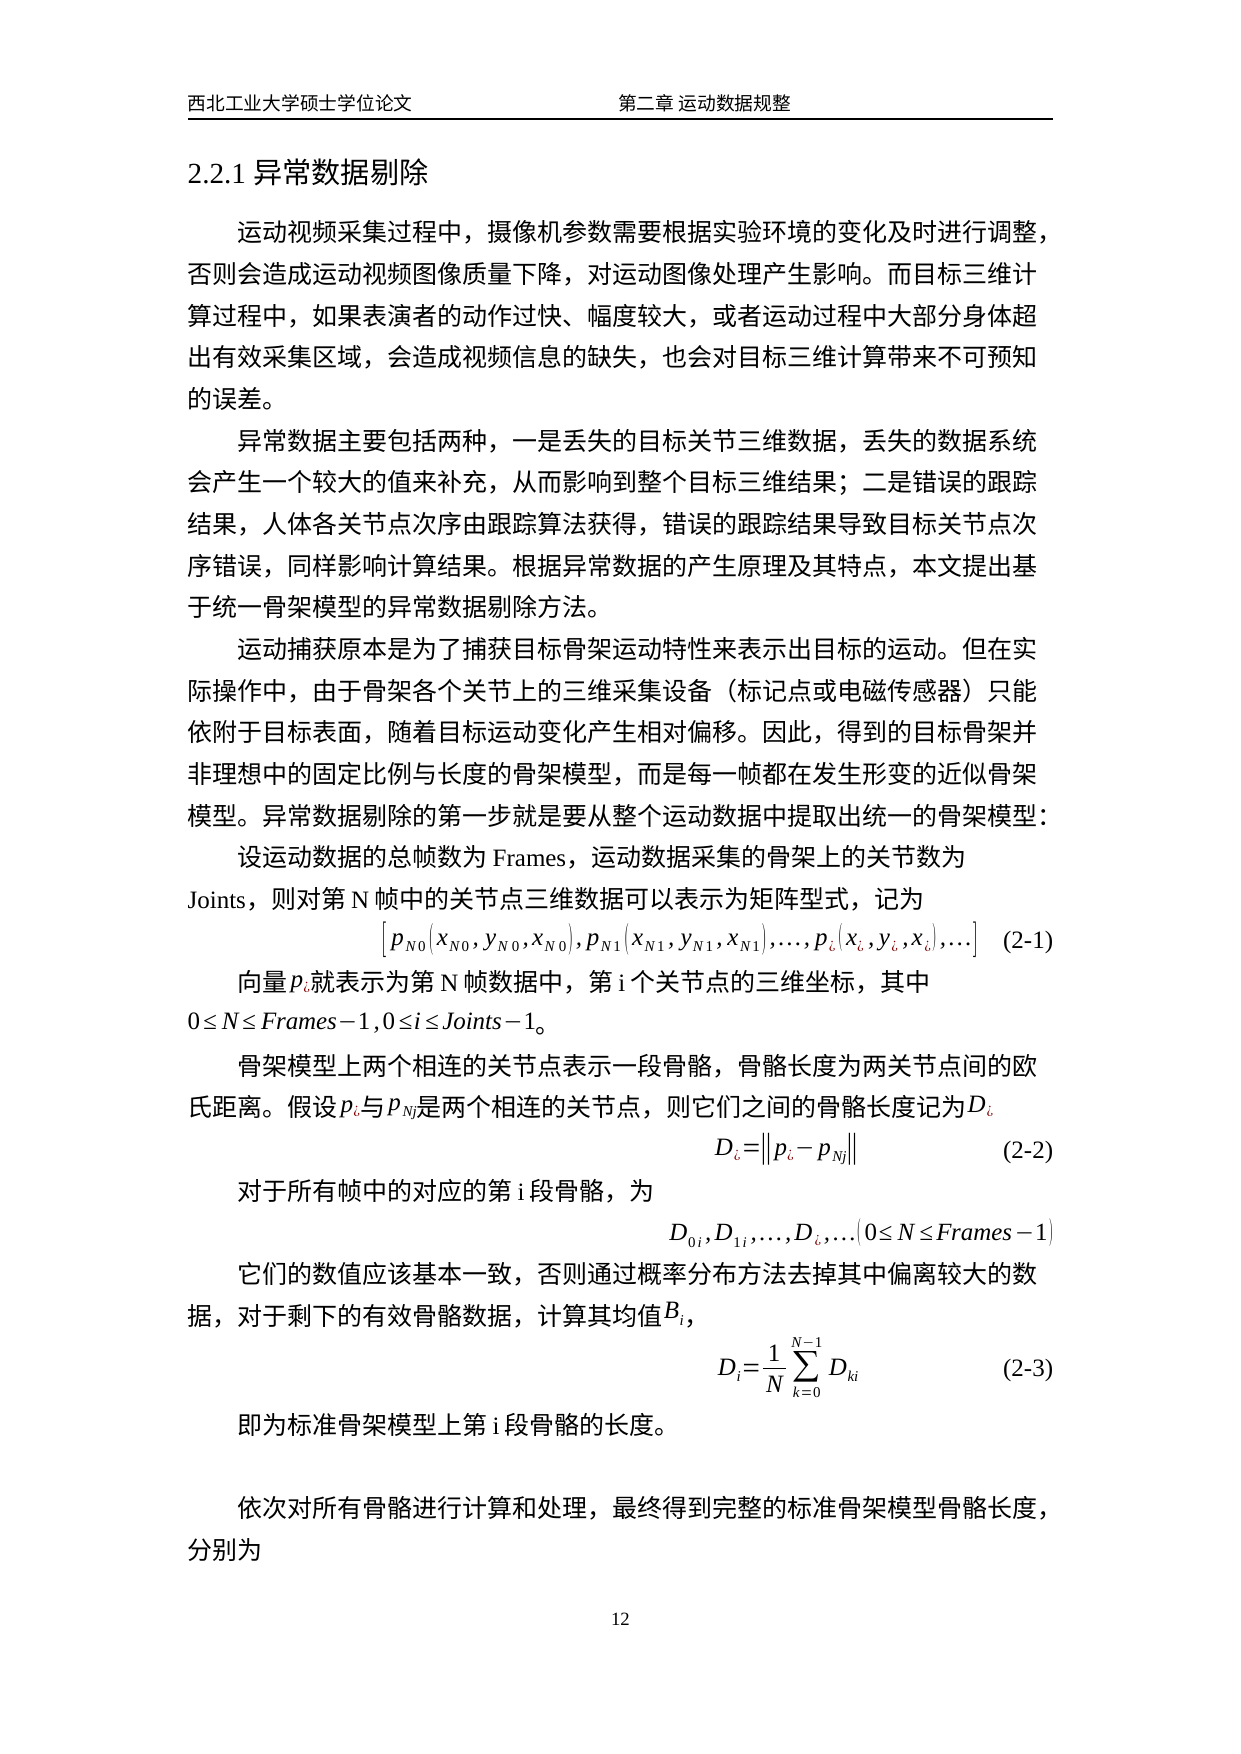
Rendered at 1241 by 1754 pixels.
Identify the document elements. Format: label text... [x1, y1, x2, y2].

text (2-3) [187, 1333, 1053, 1401]
text 向量就表示为第N帧数据中，第i个关节点的三维坐标，其中 。 [187, 958, 1053, 1042]
text (2-1) [187, 917, 1053, 958]
text 它们的数值应该基本一致，否则通过概率分布方法去掉其中偏离较大的数据，对于剩下的有效骨骼数据，计算其均值， [187, 1250, 1053, 1333]
text 运动捕获原本是为了捕获目标骨架运动特性来表示出目标的运动。但在实际操作中，由于骨架各个关节上的三维采集设备（标记点或电磁传感器）只能依附于目标表面，随着目标运动变化产生相对偏移。因此，得到的目标骨架并非理想中的固定比例与长度的骨架模型，而是每一帧都在发生形变的近似骨架模型。异常数据剔除的第一步就是要从整个运动数据中提取出统一的骨架模型： [187, 625, 1053, 833]
text 依次对所有骨骼进行计算和处理，最终得到完整的标准骨架模型骨骼长度，分别为 [187, 1484, 1053, 1567]
text 异常数据主要包括两种，一是丢失的目标关节三维数据，丢失的数据系统会产生一个较大的值来补充，从而影响到整个目标三维结果；二是错误的跟踪结果，人体各关节点次序由跟踪算法获得，错误的跟踪结果导致目标关节点次序错误，同样影响计算结果。根据异常数据的产生原理及其特点，本文提出基于统一骨架模型的异常数据剔除方法。 [187, 417, 1053, 625]
text (2-2) [187, 1125, 1053, 1167]
text 运动视频采集过程中，摄像机参数需要根据实验环境的变化及时进行调整，否则会造成运动视频图像质量下降，对运动图像处理产生影响。而目标三维计算过程中，如果表演者的动作过快、幅度较大，或者运动过程中大部分身体超出有效采集区域，会造成视频信息的缺失，也会对目标三维计算带来不可预知的误差。 [187, 208, 1053, 417]
text 设运动数据的总帧数为Frames，运动数据采集的骨架上的关节数为Joints，则对第N帧中的关节点三维数据可以表示为矩阵型式，记为 [187, 833, 1053, 917]
text 对于所有帧中的对应的第i段骨骼，为 [187, 1167, 1053, 1208]
text 即为标准骨架模型上第i段骨骼的长度。 [187, 1401, 1053, 1442]
text 骨架模型上两个相连的关节点表示一段骨骼，骨骼长度为两关节点间的欧氏距离。假设与是两个相连的关节点，则它们之间的骨骼长度记为 [187, 1042, 1053, 1125]
text 2.2.1 异常数据剔除 [187, 150, 1053, 192]
